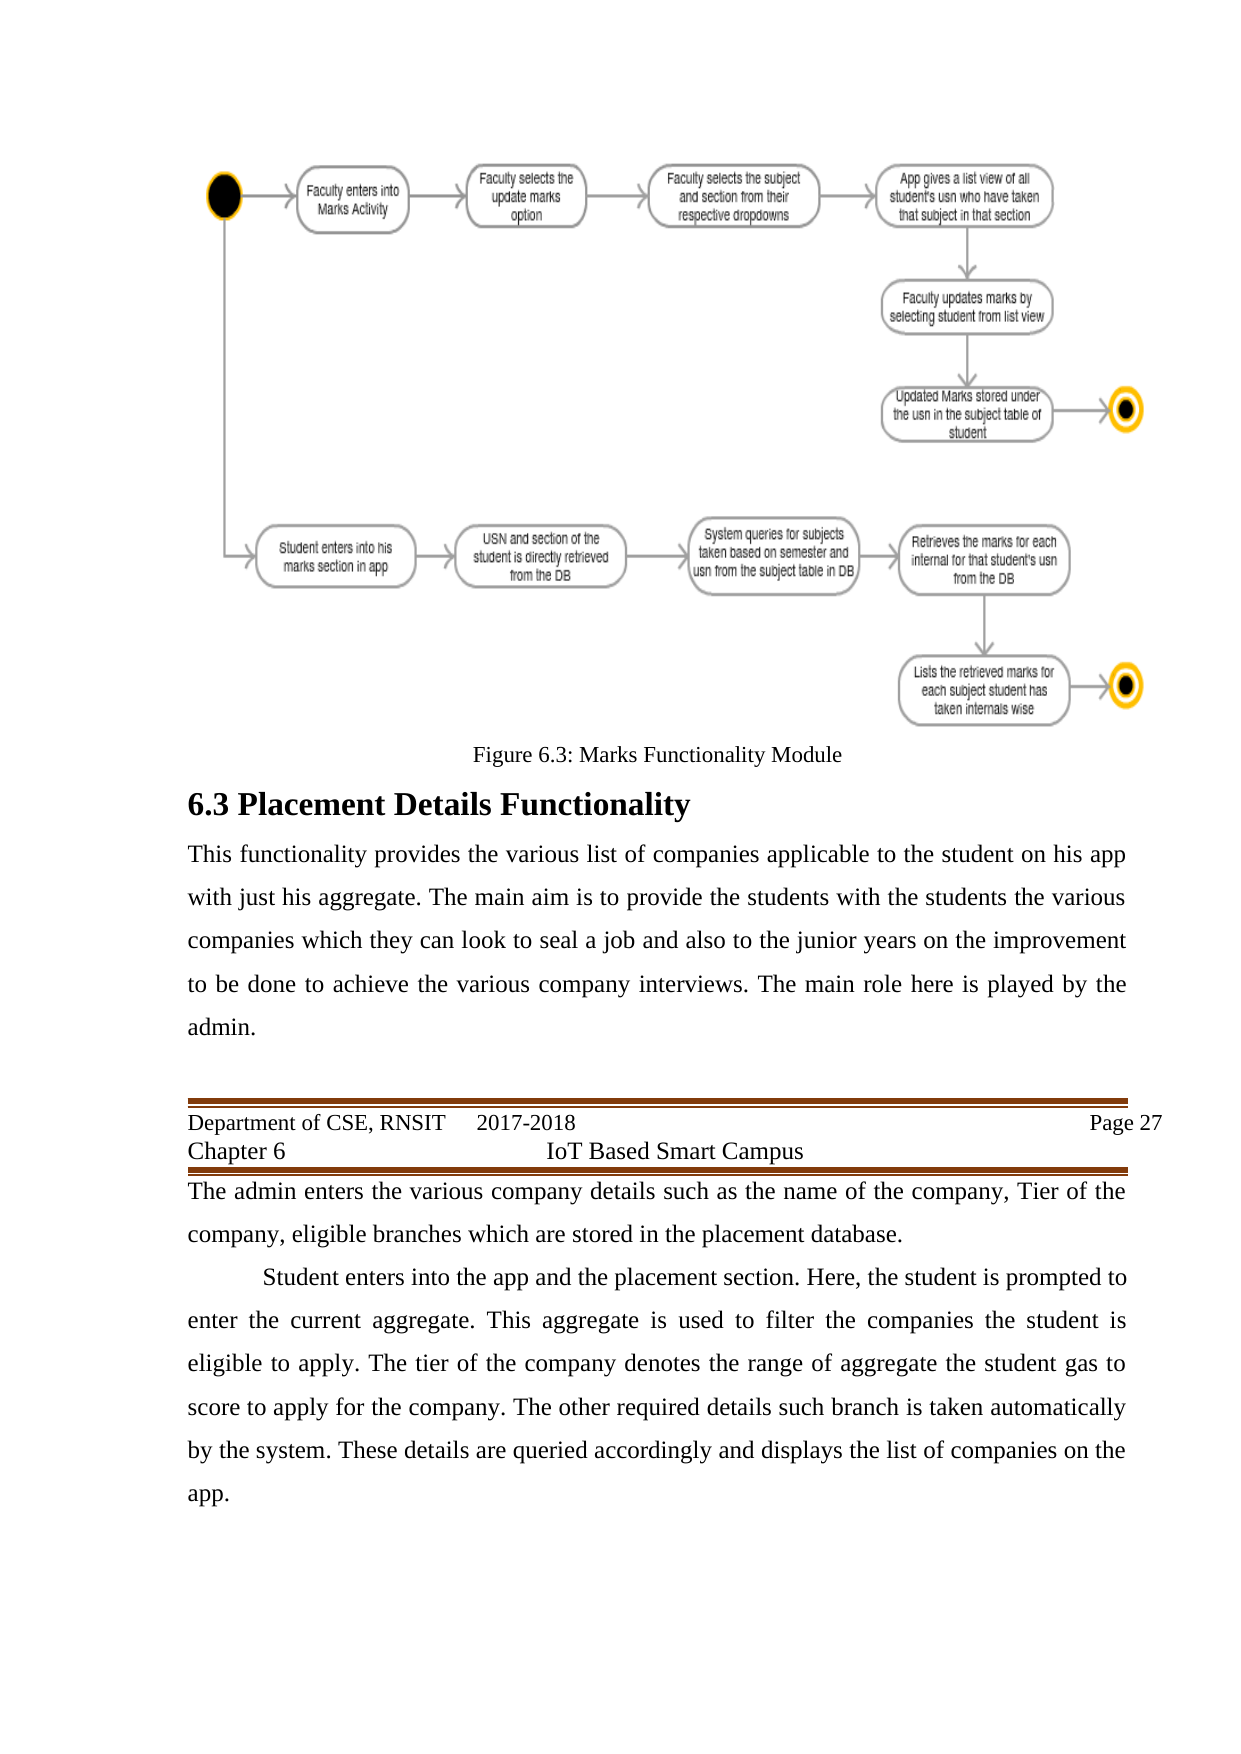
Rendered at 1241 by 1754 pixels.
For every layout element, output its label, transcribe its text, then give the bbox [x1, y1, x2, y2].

text 6.3 Placement Details Functionality [187, 784, 1128, 823]
picture [187, 141, 1163, 742]
text This functionality provides the various list of companies applicable to the student on his app with just his aggregate. The main aim is to provide the students with the students the various companies which they can look to seal a job and also to the junior years on the improvement to be done to achieve the various company interviews. The main role here is played by the admin. [187, 839, 1128, 1041]
text Figure 6.3: Marks Functionality Module [187, 742, 1128, 768]
text Chapter 6 [187, 1136, 1128, 1176]
text Department of CSE, RNSIT Page 27 [187, 1107, 1128, 1136]
text The admin enters the various company details such as the name of the company, Tier of the company, eligible branches which are stored in the placement database. Student enters into the app and the placement section. Here, the student is prompted to enter the current aggregate. This aggregate is used to filter the companies the student is eligible to apply. The tier of the company denotes the range of aggregate the student gas to score to apply for the company. The other required details such branch is taken automatically by the system. These details are queried accordingly and displays the list of companies on the app. [187, 1176, 1128, 1507]
